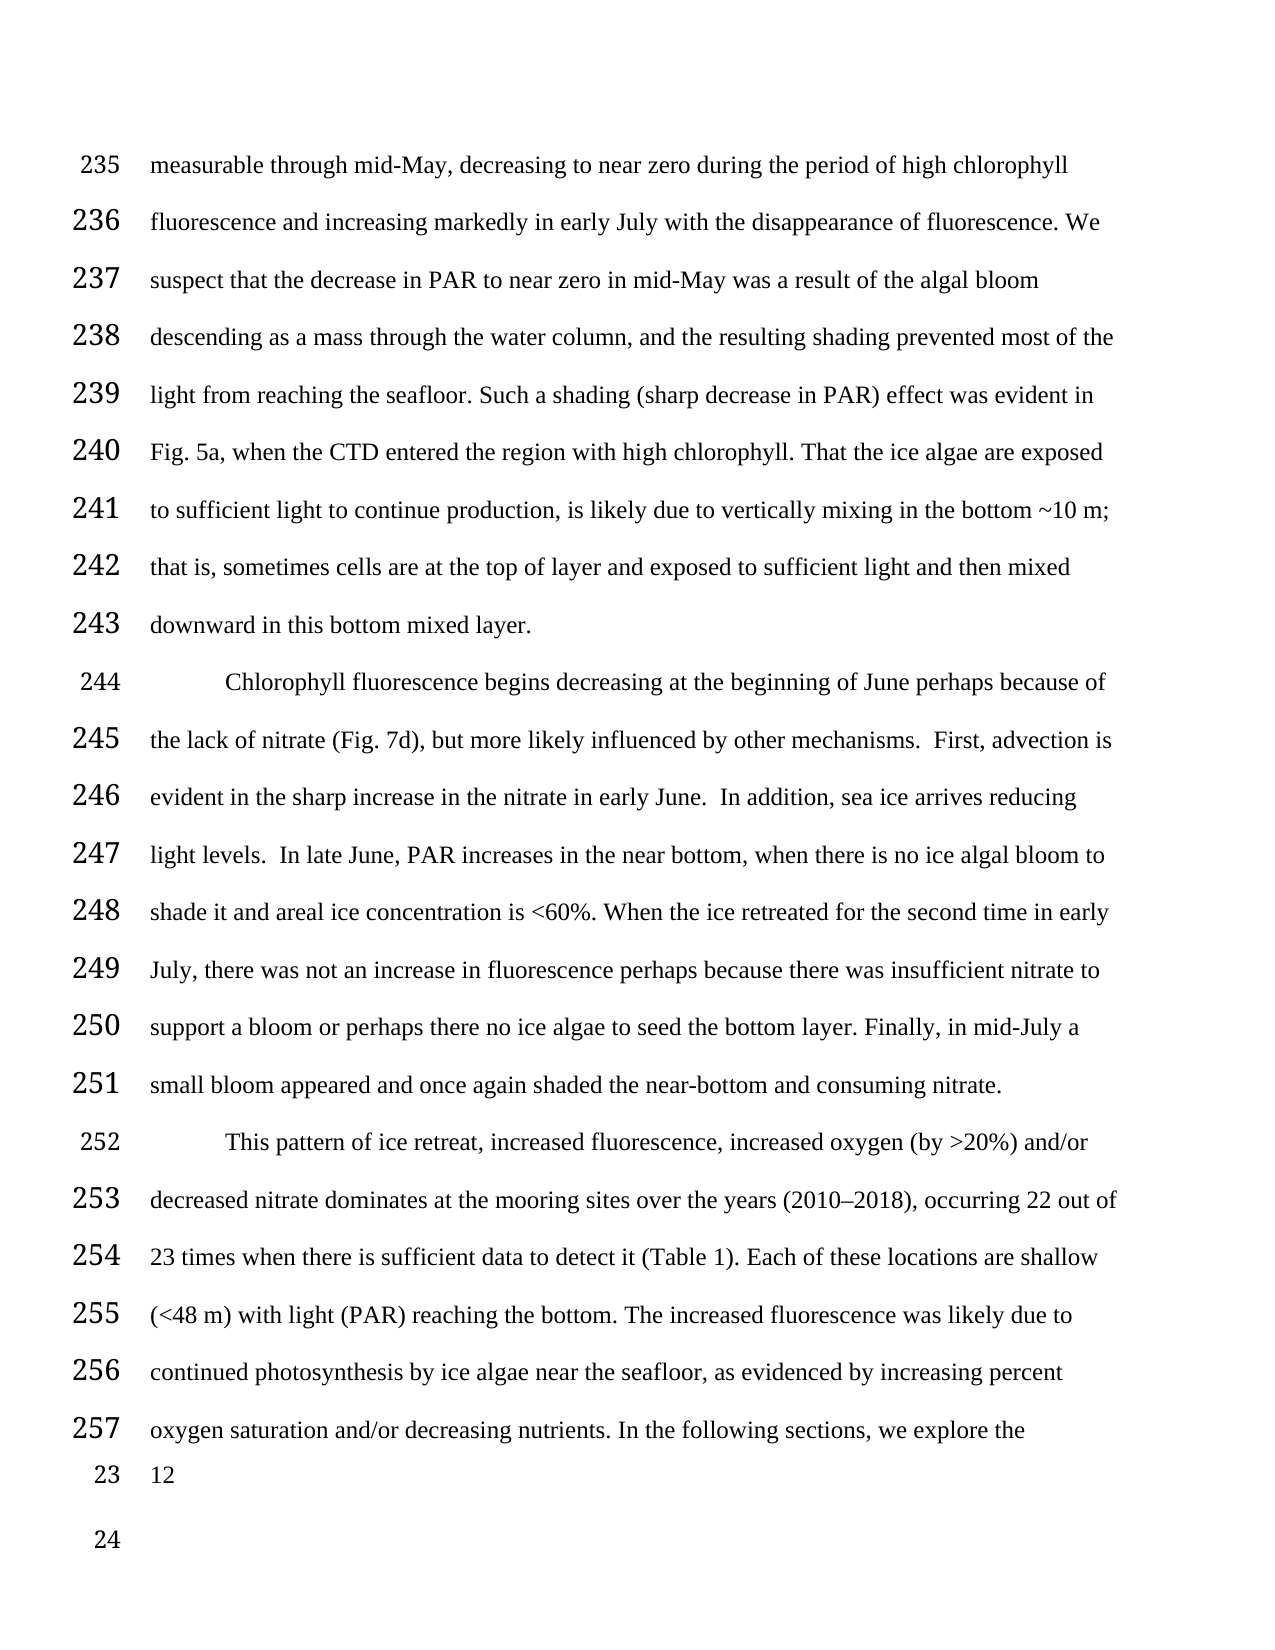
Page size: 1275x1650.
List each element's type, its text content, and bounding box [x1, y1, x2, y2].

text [150, 150, 1125, 639]
text Chlorophyll fluorescence begins decreasing at the beginning of June perhaps because of the lack of nitrate (Fig. 7d), but more likely influenced by other mechanisms. First, advection is evident in the sharp increase in the nitrate in early June. In addition, sea ice arrives reducing light levels. In late June, PAR increases in the near bottom, when there is no ice algal bloom to shade it and areal ice concentration is <60%. When the ice retreated for the second time in early July, there was not an increase in fluorescence perhaps because there was insufficient nitrate to support a bloom or perhaps there no ice algae to seed the bottom layer. Finally, in mid-July a small bloom appeared and once again shaded the near-bottom and consuming nitrate. [150, 667, 1125, 1099]
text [150, 1127, 1125, 1444]
